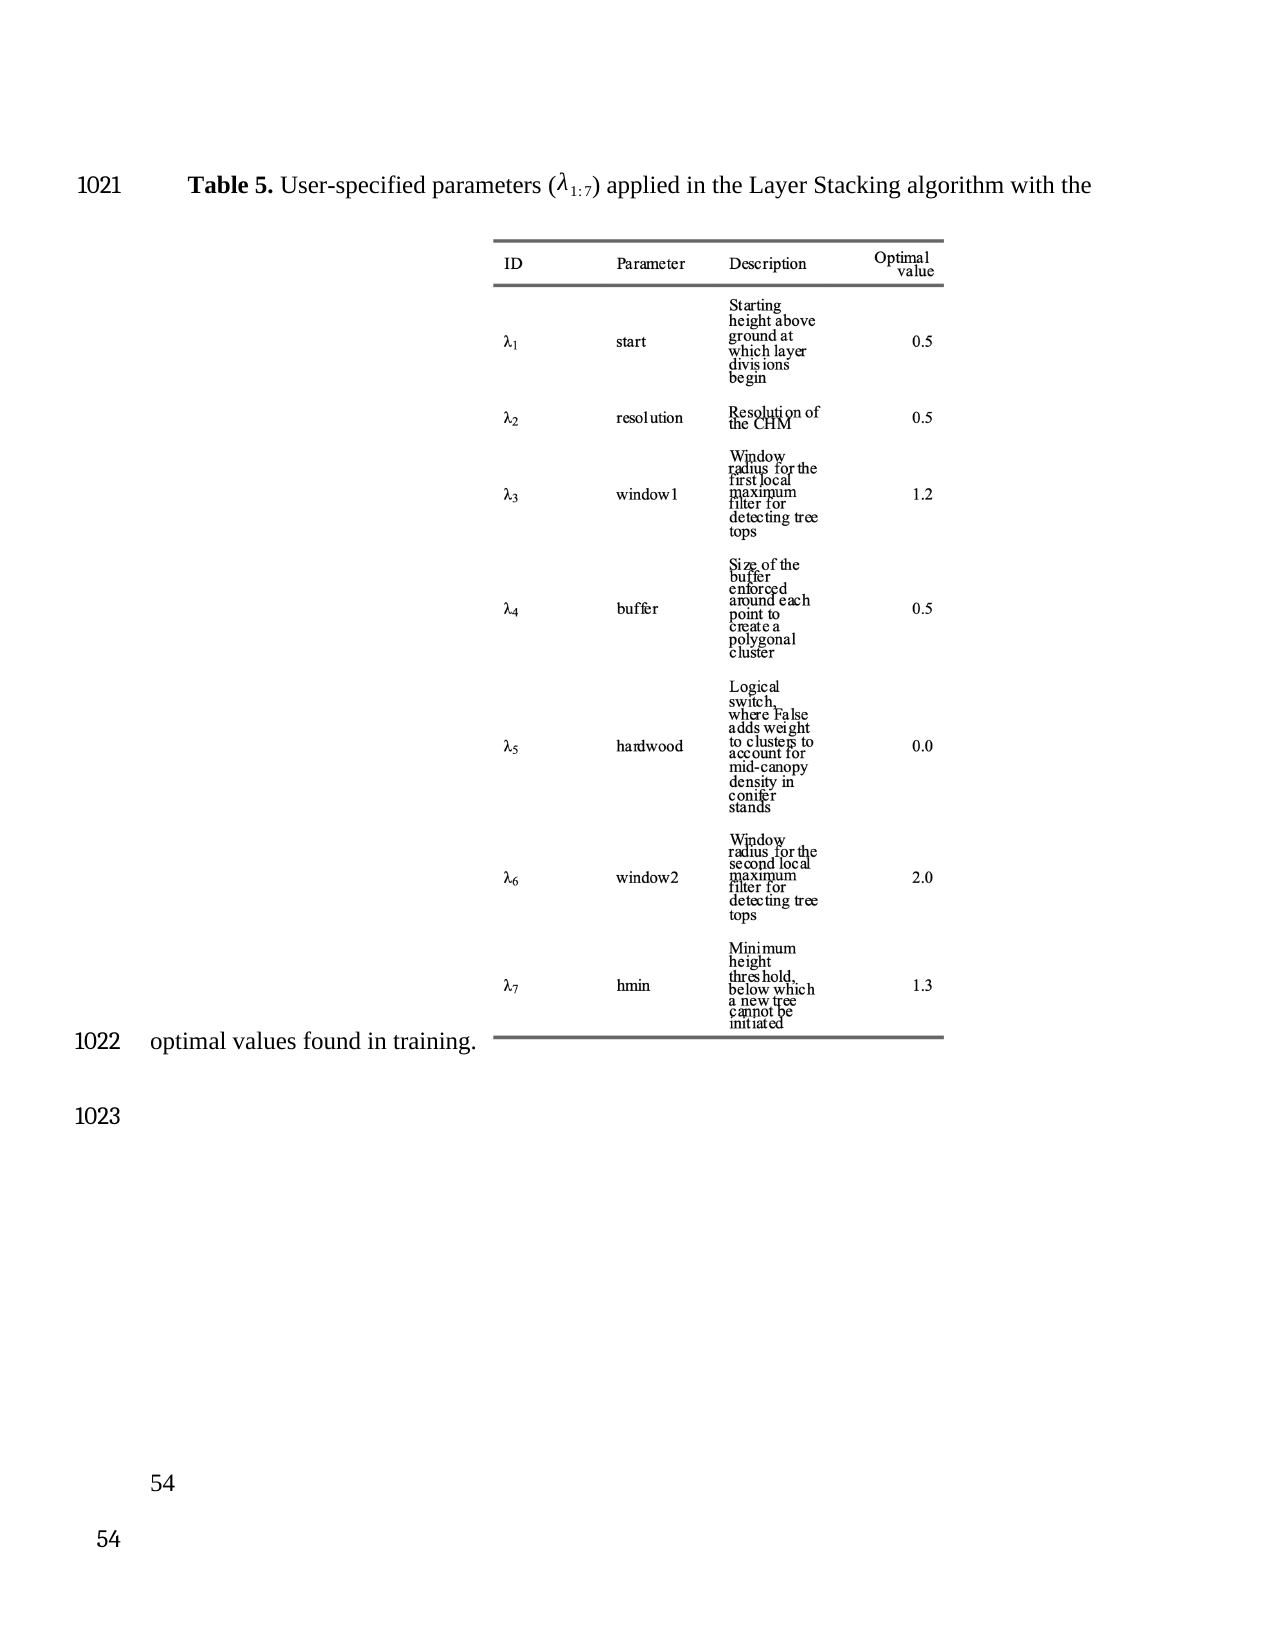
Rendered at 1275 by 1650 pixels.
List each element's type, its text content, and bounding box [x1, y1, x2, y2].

picture [483, 228, 954, 1050]
